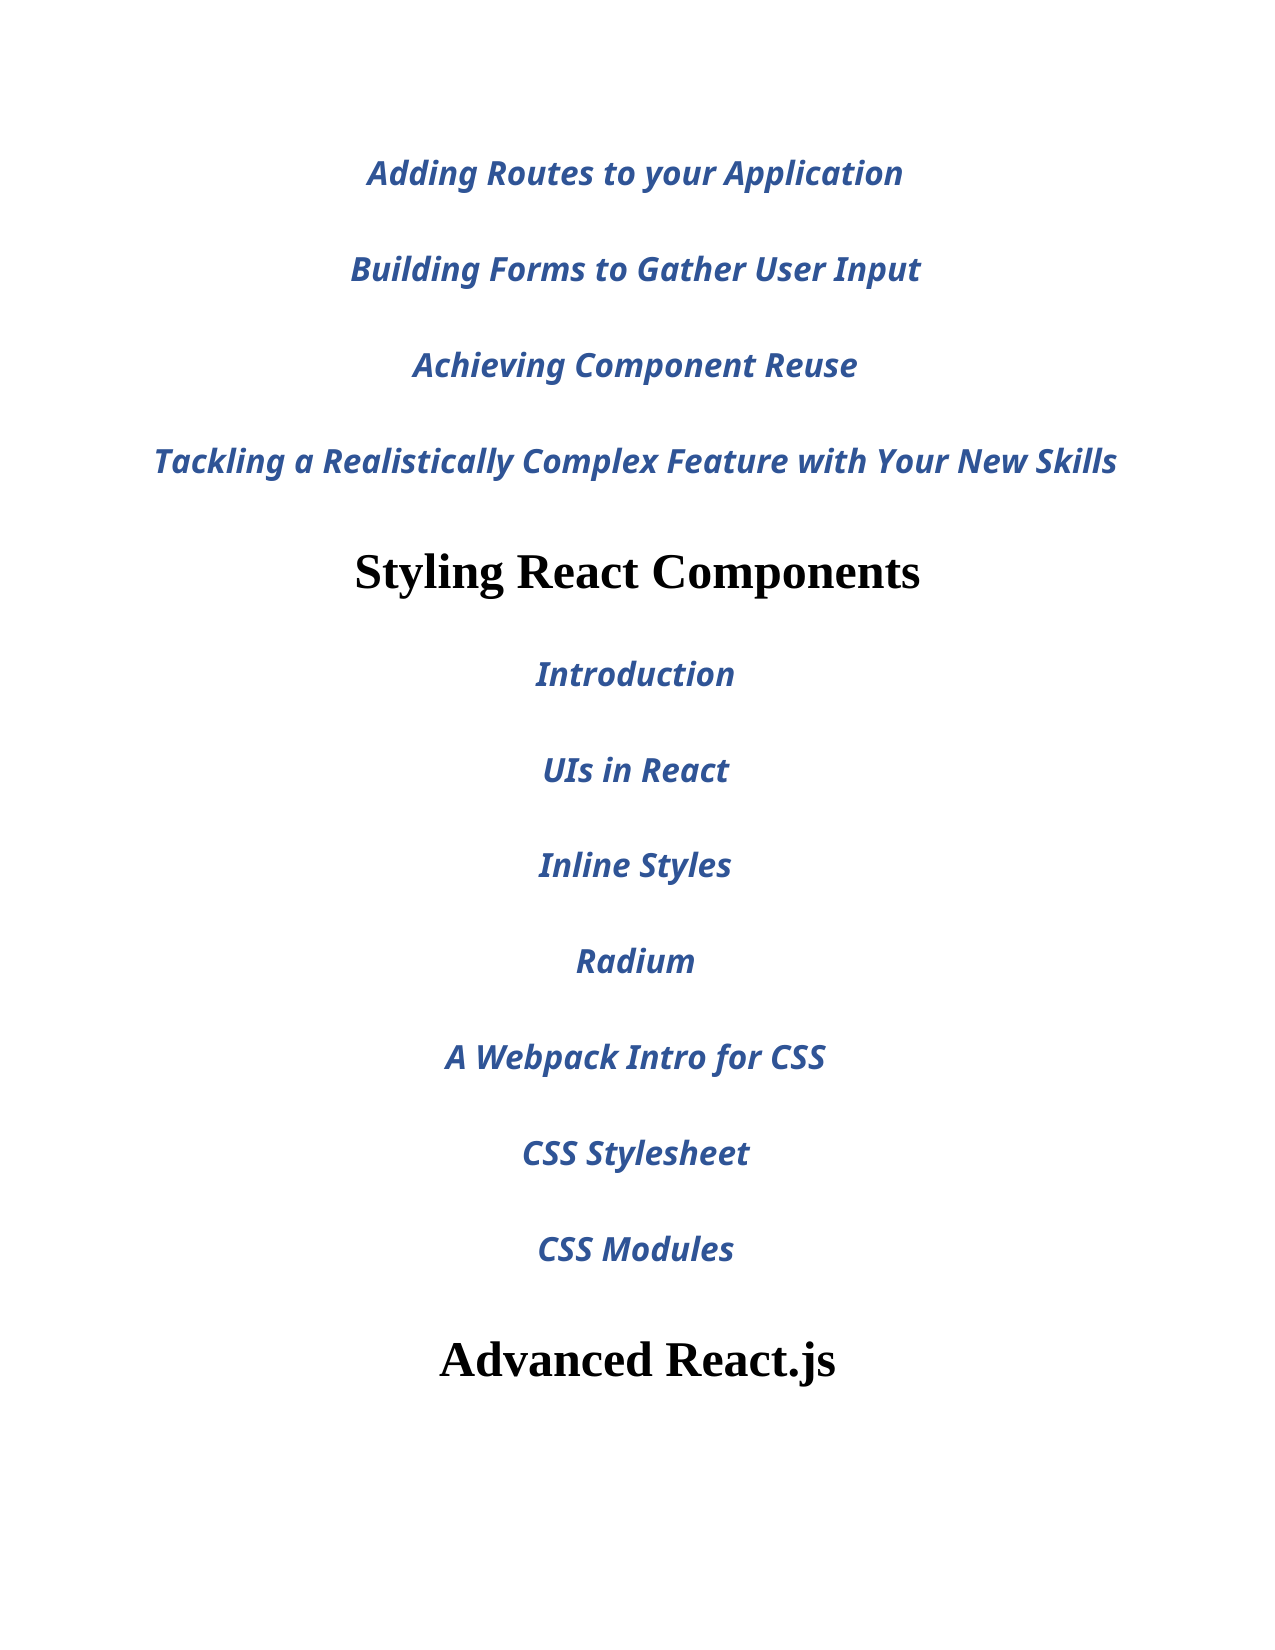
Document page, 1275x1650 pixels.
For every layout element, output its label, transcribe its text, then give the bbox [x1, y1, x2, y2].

subtitle CSS Stylesheet [150, 1130, 1125, 1175]
subtitle Achieving Component Reuse [150, 342, 1125, 387]
subtitle Building Forms to Gather User Input [150, 246, 1125, 291]
subtitle UIs in React [150, 746, 1125, 792]
subtitle CSS Modules [150, 1226, 1125, 1271]
subtitle Introduction [150, 651, 1125, 696]
subtitle Styling React Components [150, 542, 1125, 599]
subtitle Advanced React.js [150, 1330, 1125, 1387]
subtitle A Webpack Intro for CSS [150, 1034, 1125, 1079]
subtitle Adding Routes to your Application [150, 150, 1125, 195]
subtitle Tackling a Realistically Complex Feature with Your New Skills [150, 437, 1125, 483]
subtitle Inline Styles [150, 842, 1125, 888]
subtitle Radium [150, 938, 1125, 983]
